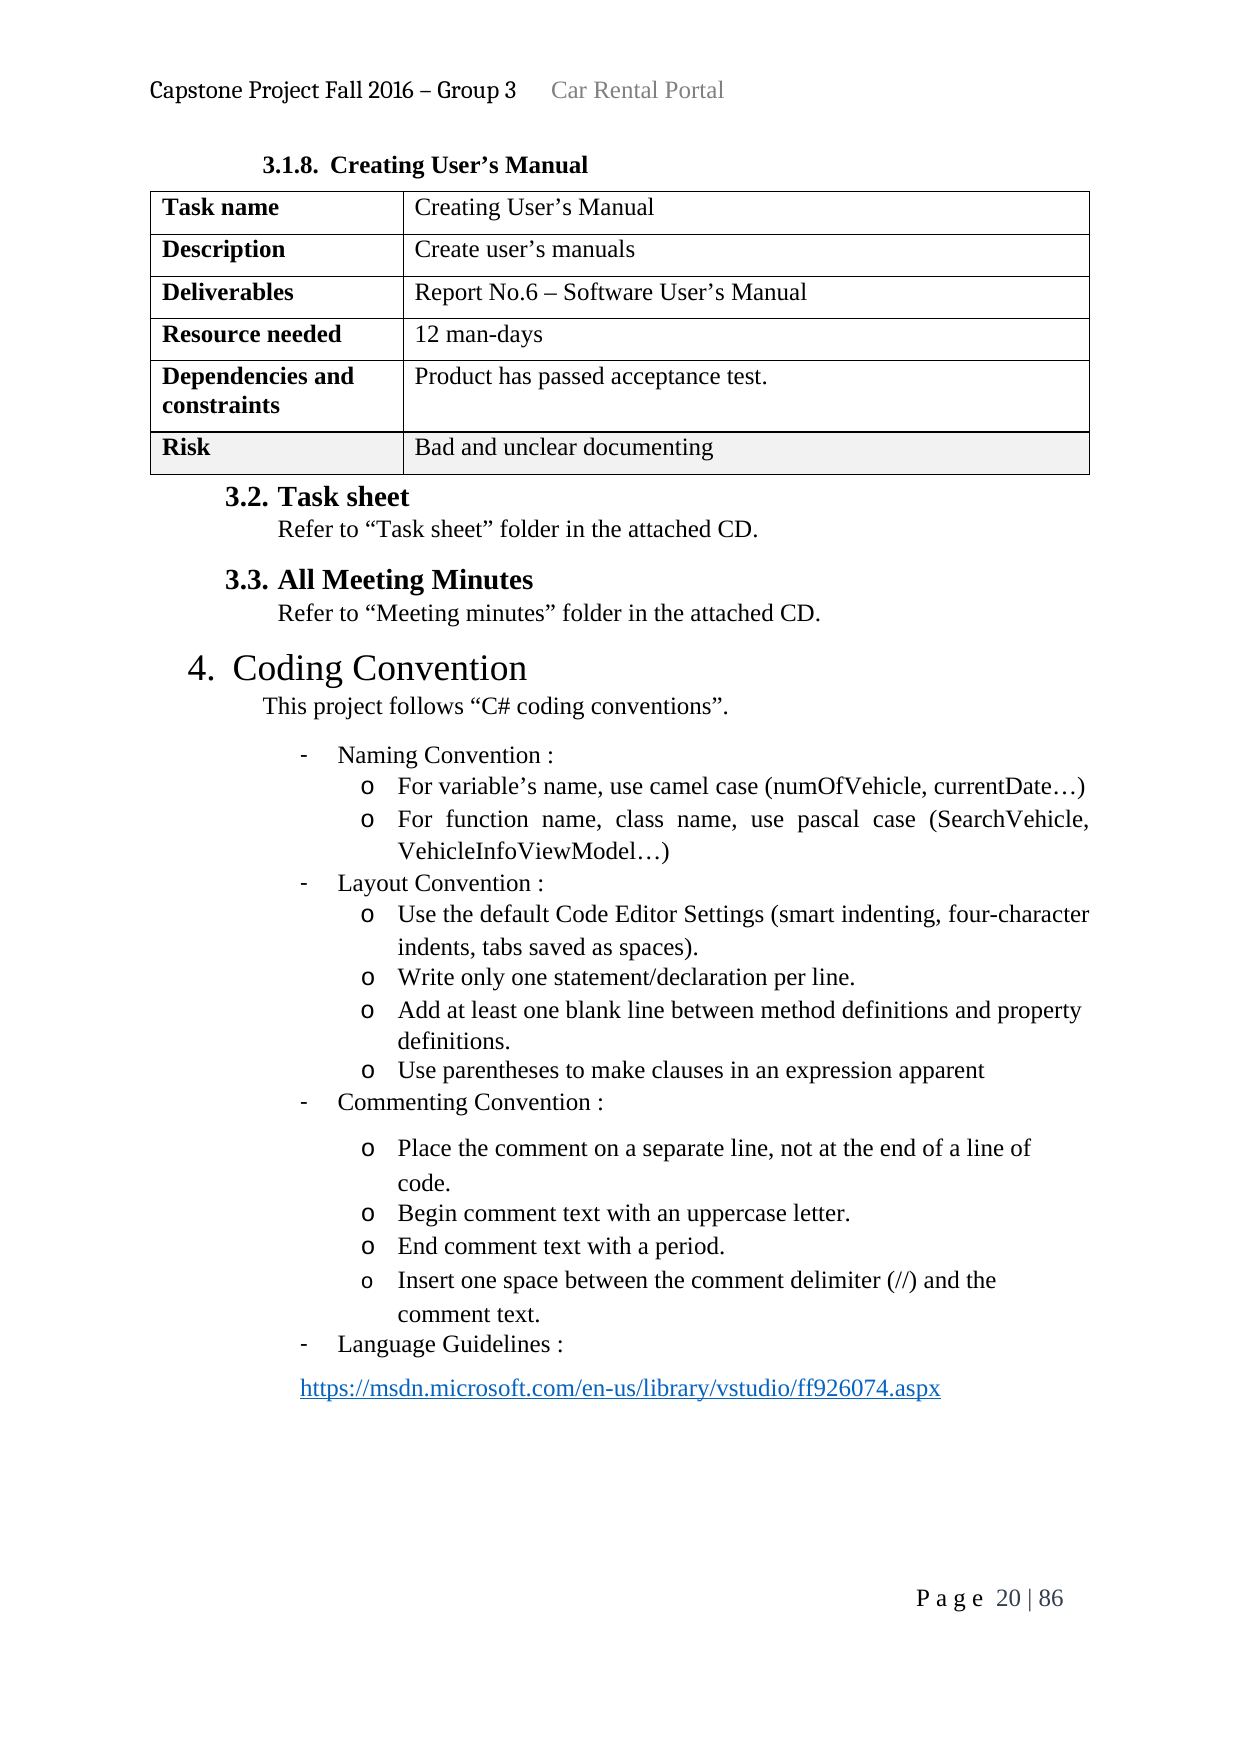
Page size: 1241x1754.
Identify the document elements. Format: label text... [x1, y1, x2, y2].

table_cell Deliverables [151, 277, 403, 318]
list For function name, class name, use pascal case (SearchVehicle, VehicleInfoViewModel…) [360, 804, 1090, 865]
list Commenting Convention : [300, 1086, 1090, 1116]
text Refer to “Meeting minutes” folder in the attached CD. [277, 598, 1090, 626]
list Begin comment text with an uppercase letter. [360, 1196, 1090, 1229]
table_cell Risk [151, 433, 403, 474]
table_cell Bad and unclear documenting [404, 433, 1089, 474]
subtitle Task sheet [225, 479, 1090, 512]
list Use parentheses to make clauses in an expression apparent [360, 1055, 1090, 1086]
table_cell Report No.6 – Software User’s Manual [404, 277, 1089, 318]
list Use the default Code Editor Settings (smart indenting, four-character indents, tabs saved as spaces). [360, 899, 1090, 961]
table_header Task name [151, 192, 403, 233]
table_cell Product has passed acceptance test. [404, 361, 1089, 431]
list For variable’s name, use camel case (numOfVehicle, currentDate…) [360, 771, 1090, 802]
table_cell Create user’s manuals [404, 235, 1089, 276]
list Layout Convention : [300, 867, 1090, 897]
table_cell Dependencies and constraints [151, 361, 403, 431]
table_cell Description [151, 235, 403, 276]
table_cell Resource needed [151, 319, 403, 360]
text This project follows “C# coding conventions”. [187, 691, 1090, 720]
list Language Guidelines : [300, 1328, 1090, 1358]
list Add at least one blank line between method definitions and property definitions. [360, 995, 1090, 1055]
subtitle Creating User’s Manual [262, 150, 1090, 179]
list Insert one space between the comment delimiter (//) and the comment text. [360, 1262, 1090, 1328]
subtitle All Meeting Minutes [225, 562, 1090, 596]
table_header Creating User’s Manual [404, 192, 1089, 233]
list Write only one statement/declaration per line. [360, 962, 1090, 993]
text Refer to “Task sheet” folder in the attached CD. [202, 514, 1090, 543]
list End comment text with a period. [360, 1229, 1090, 1262]
list Naming Convention : [300, 739, 1090, 769]
subtitle Coding Convention [187, 645, 1090, 688]
table_cell 12 man-days [404, 319, 1089, 360]
text https://msdn.microsoft.com/en-us/library/vstudio/ff926074.aspx [300, 1373, 1090, 1402]
list Place the comment on a separate line, not at the end of a line of code. [360, 1131, 1090, 1196]
